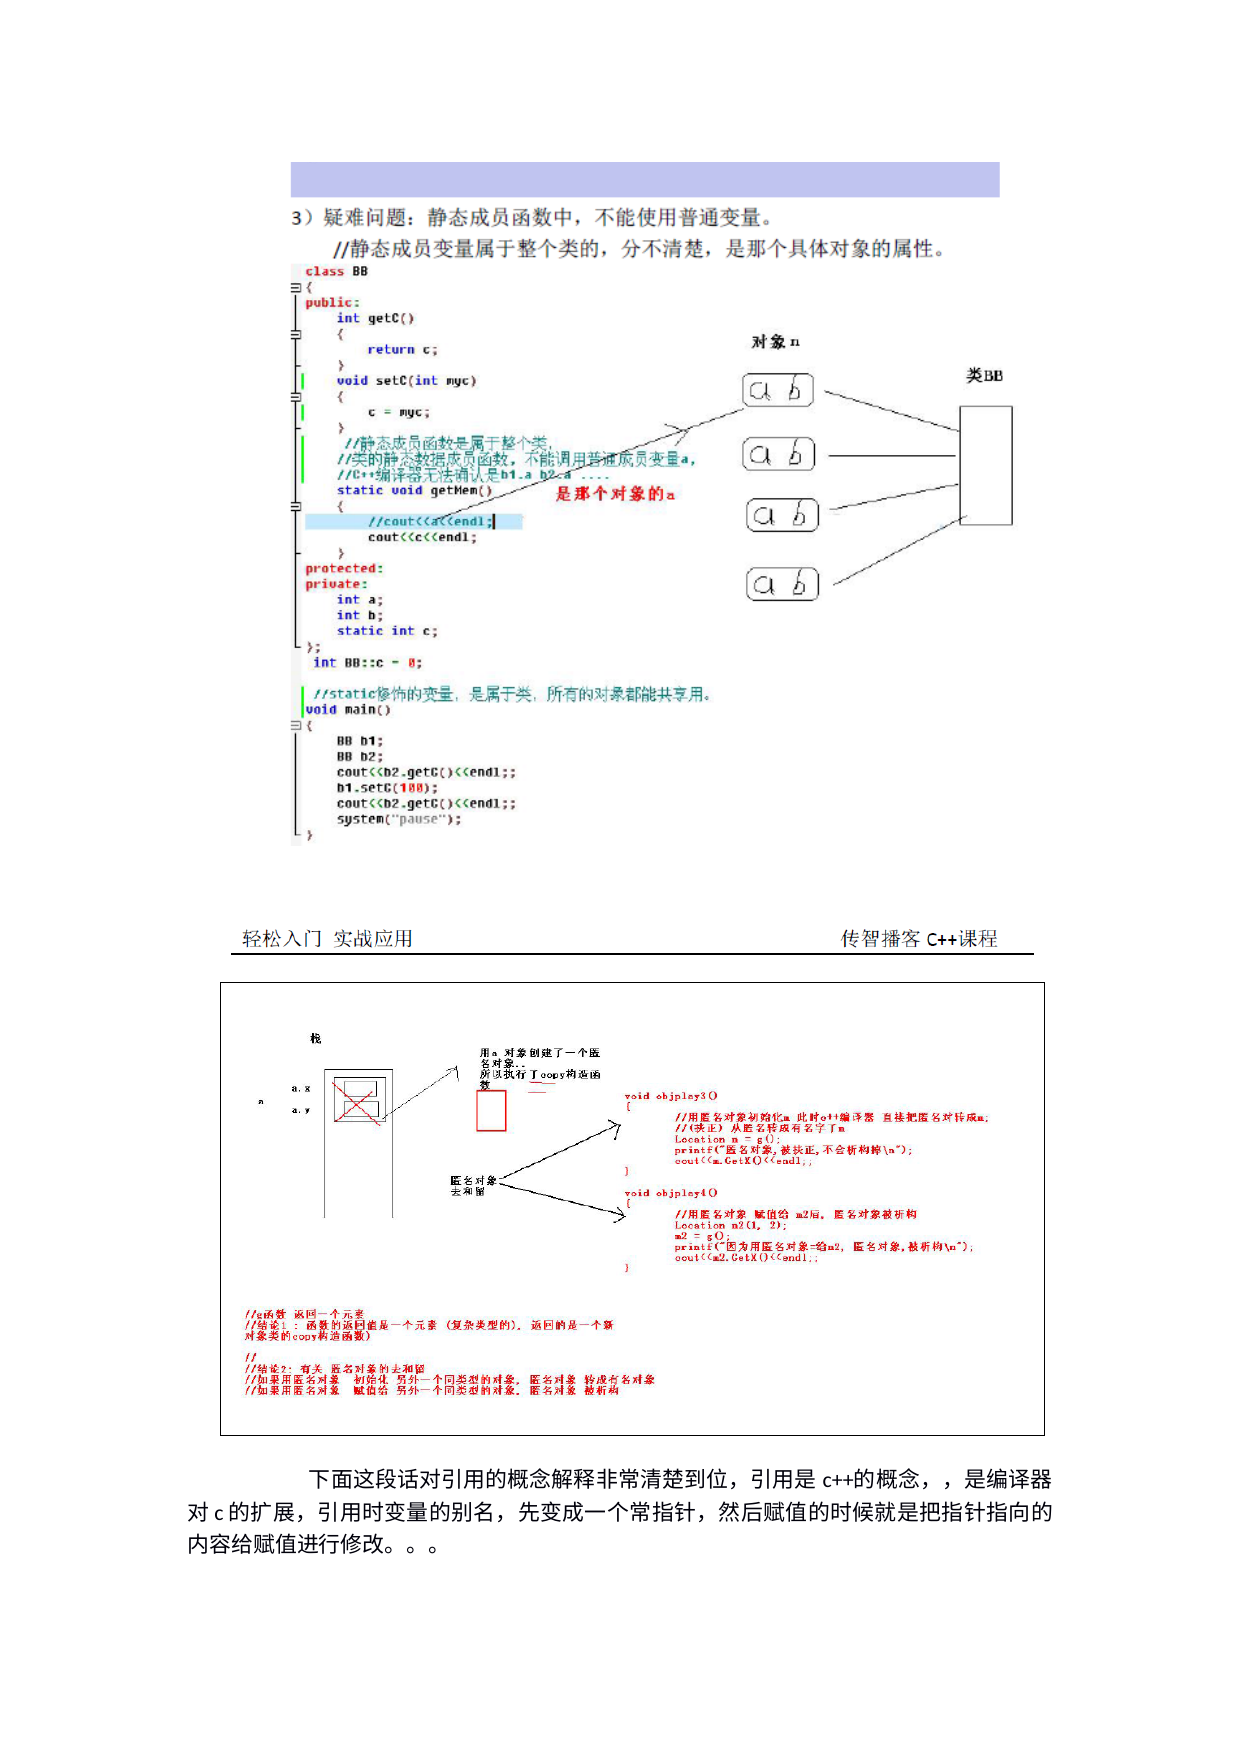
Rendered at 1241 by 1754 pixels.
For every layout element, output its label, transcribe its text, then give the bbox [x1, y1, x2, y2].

picture [187, 909, 1052, 1448]
text 下面这段话对引用的概念解释非常清楚到位，引用是c++的概念，，是编译器对c的扩展，引用时变量的别名，先变成一个常指针，然后赋值的时候就是把指针指向的内容给赋值进行修改。。。 [187, 1462, 1053, 1559]
picture [187, 162, 1052, 846]
